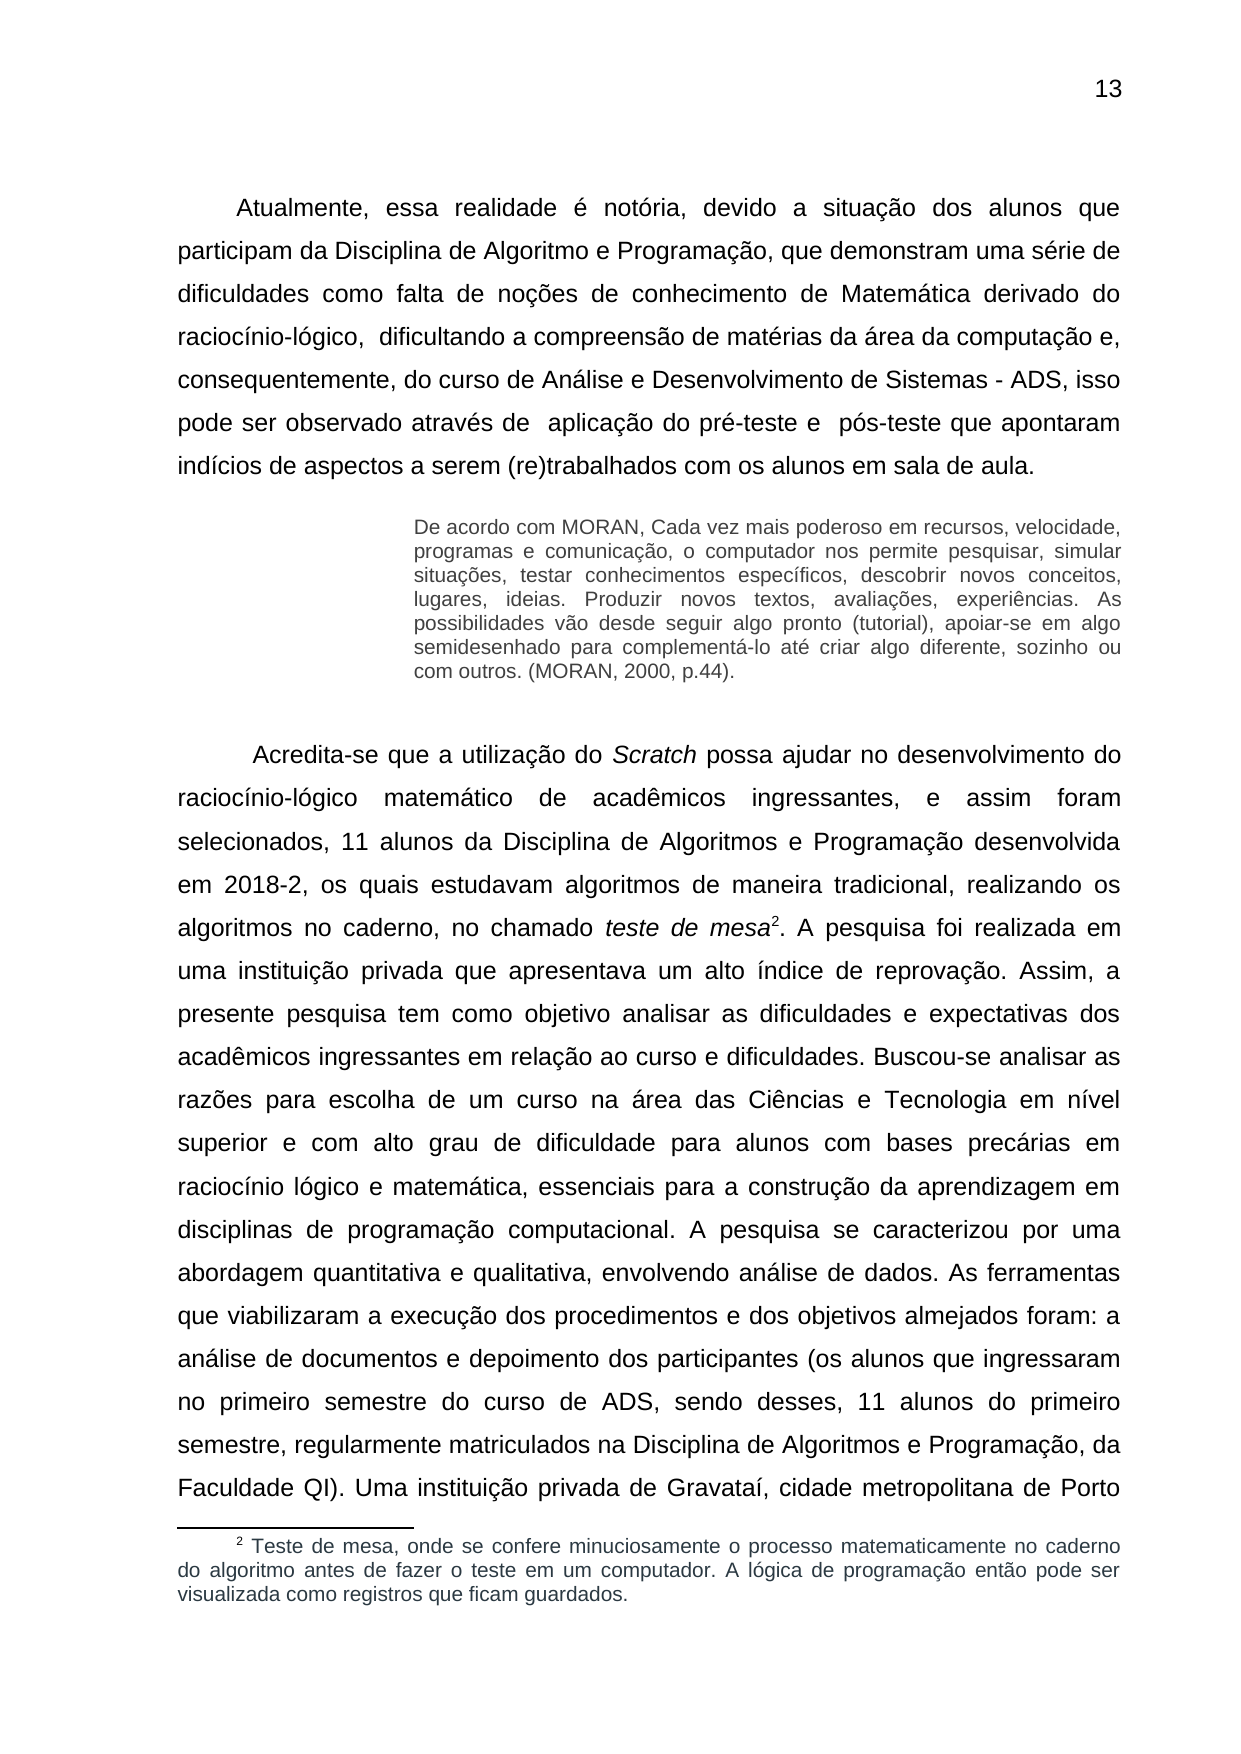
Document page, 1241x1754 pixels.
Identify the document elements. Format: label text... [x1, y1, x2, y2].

text De acordo com MORAN, Cada vez mais poderoso em recursos, velocidade, programas e comunicação, o computador nos permite pesquisar, simular situações, testar conhecimentos específicos, descobrir novos conceitos, lugares, ideias. Produzir novos textos, avaliações, experiências. As possibilidades vão desde seguir algo pronto (tutorial), apoiar-se em algo semidesenhado para complementá-lo até criar algo diferente, sozinho ou com outros. (MORAN, 2000, p.44). [413, 515, 1122, 683]
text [177, 740, 1122, 1502]
text Atualmente, essa realidade é notória, devido a situação dos alunos que participam da Disciplina de Algoritmo e Programação, que demonstram uma série de dificuldades como falta de noções de conhecimento de Matemática derivado do raciocínio-lógico, dificultando a compreensão de matérias da área da computação e, consequentemente, do curso de Análise e Desenvolvimento de Sistemas - ADS, isso pode ser observado através de aplicação do pré-teste e pós-teste que apontaram indícios de aspectos a serem (re)trabalhados com os alunos em sala de aula. [177, 192, 1122, 480]
